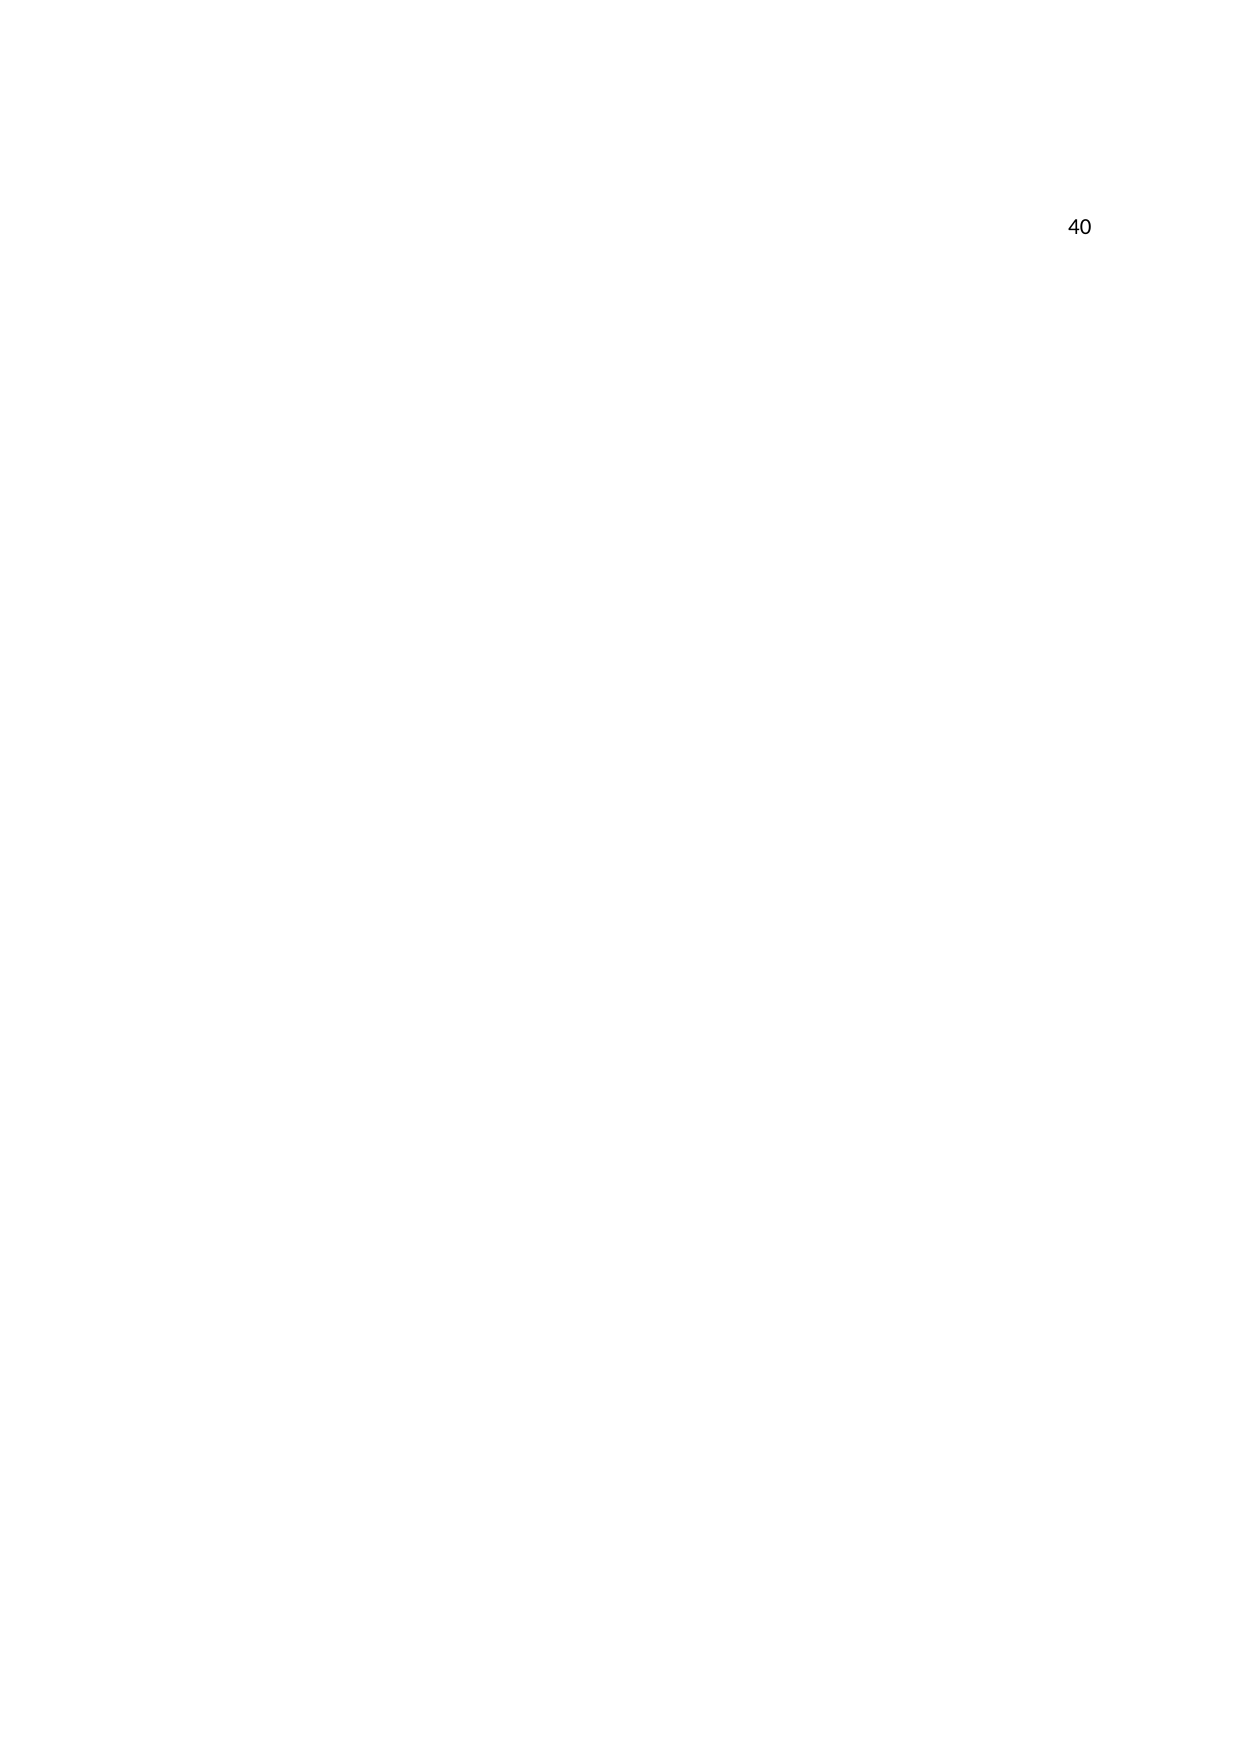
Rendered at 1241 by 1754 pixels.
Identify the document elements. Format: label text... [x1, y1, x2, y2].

text 40 [87, 212, 1091, 241]
